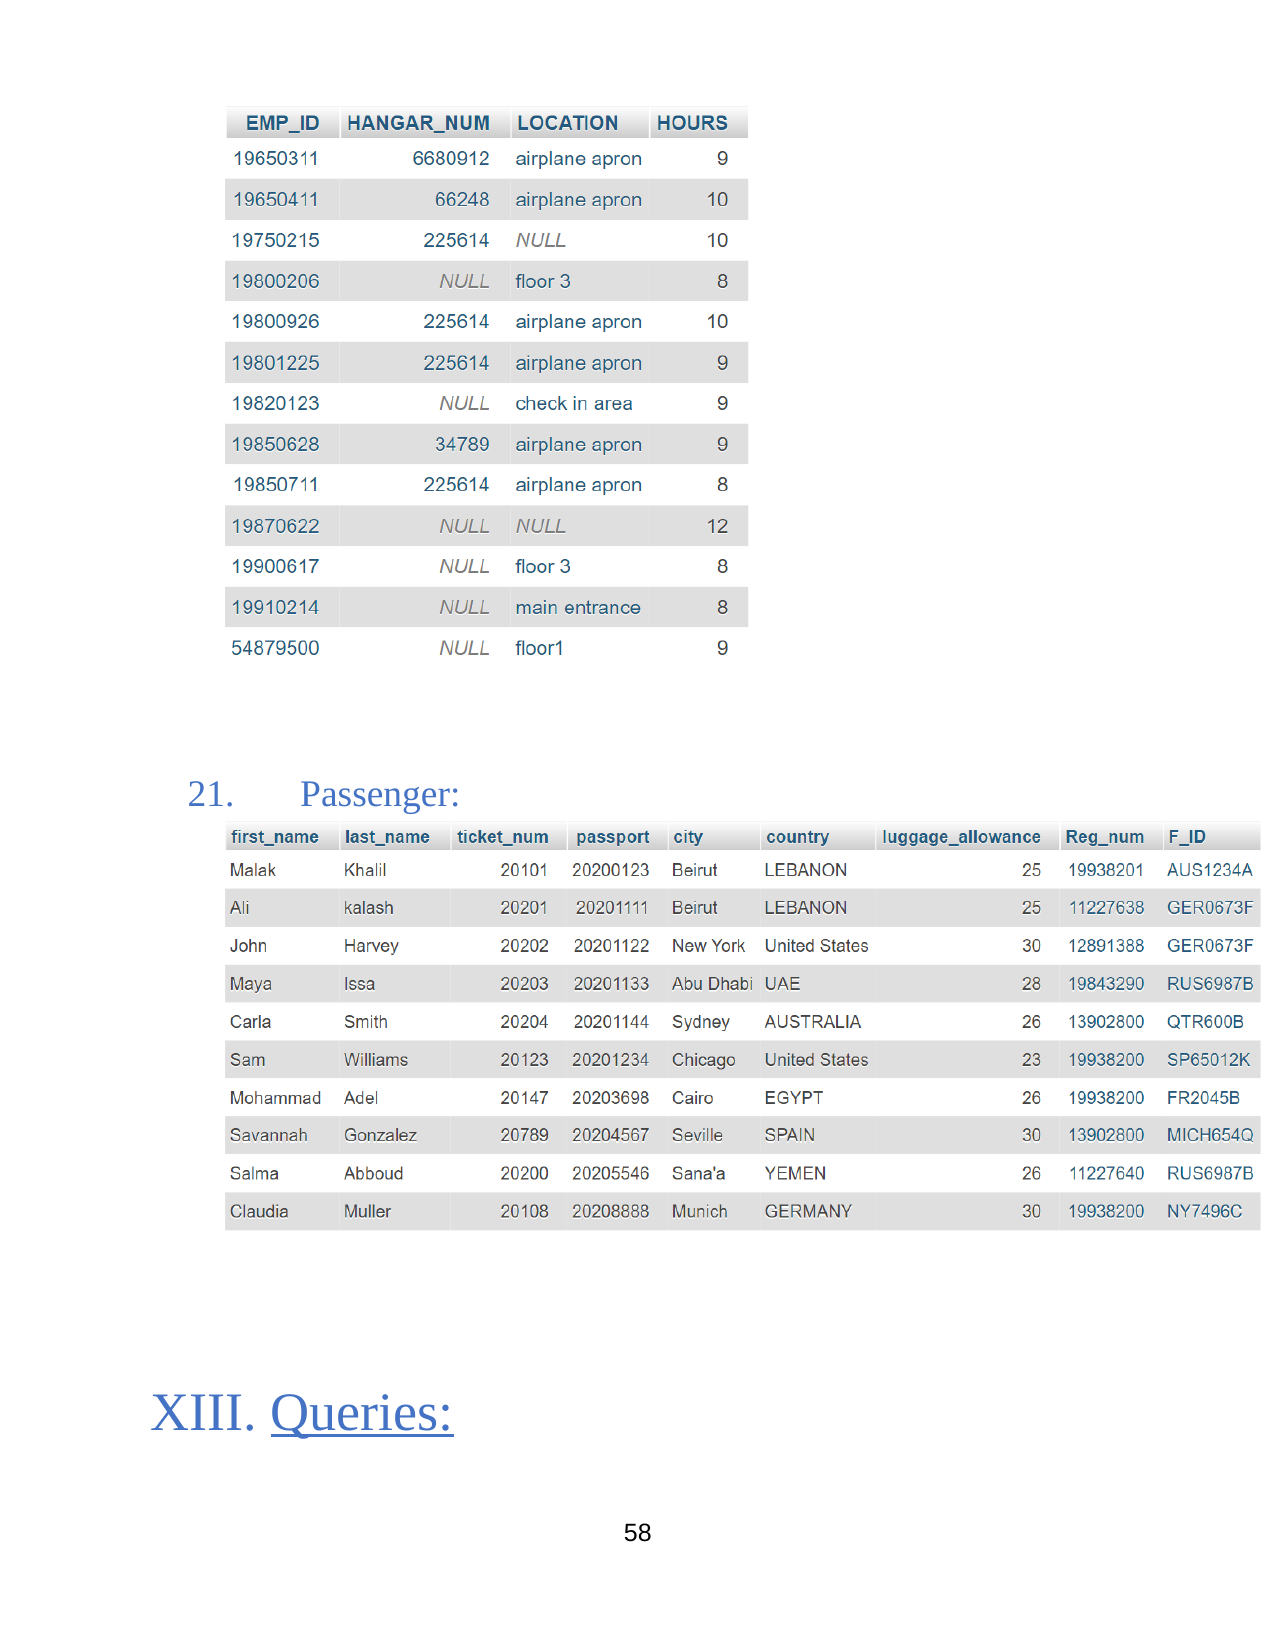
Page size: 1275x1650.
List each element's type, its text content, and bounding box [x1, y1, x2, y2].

picture [225, 821, 1266, 1233]
text XIII. Queries: [150, 1380, 1200, 1442]
picture [225, 103, 751, 674]
list Passenger: [187, 772, 1200, 815]
